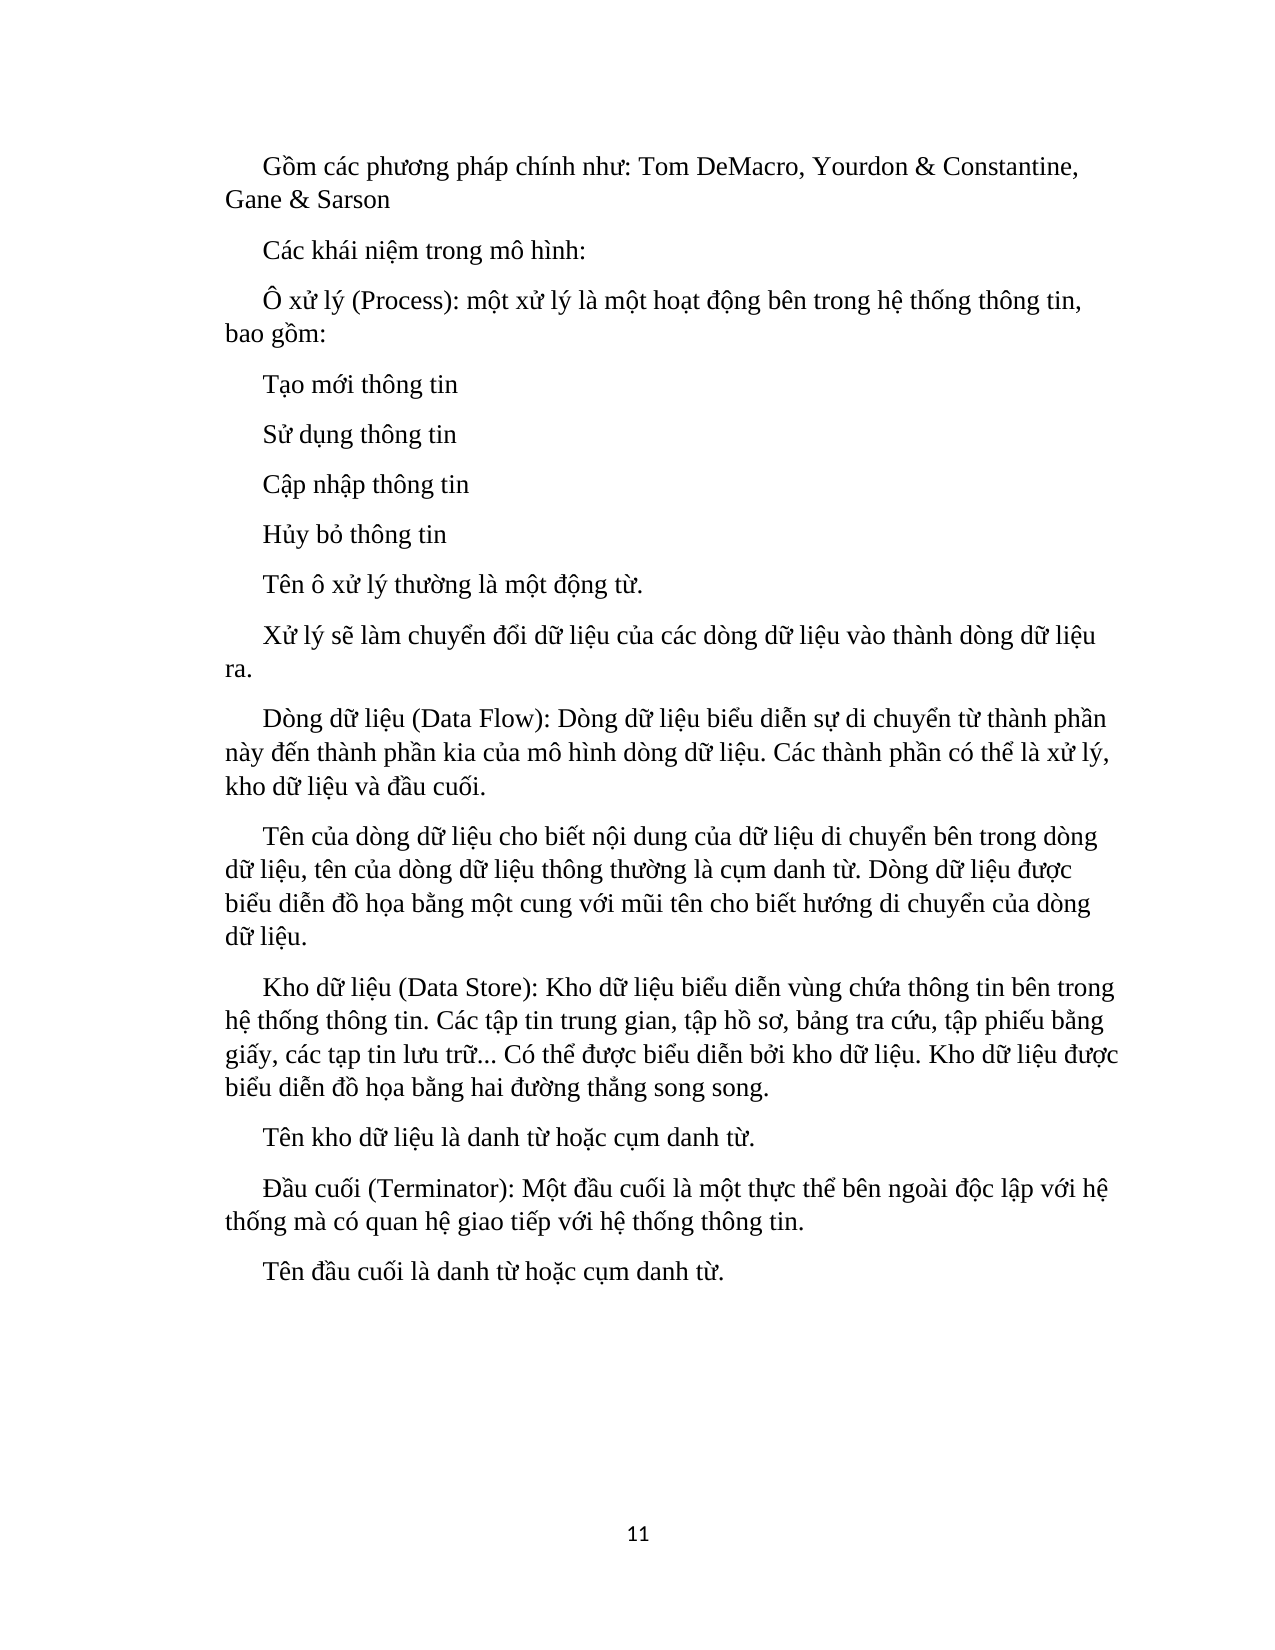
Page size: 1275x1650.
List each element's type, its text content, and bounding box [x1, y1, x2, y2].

text Hủy bỏ thông tin [225, 518, 1125, 549]
text Xử lý sẽ làm chuyển đổi dữ liệu của các dòng dữ liệu vào thành dòng dữ liệu ra. [225, 619, 1125, 683]
text Dòng dữ liệu (Data Flow): Dòng dữ liệu biểu diễn sự di chuyển từ thành phần này đến thành phần kia của mô hình dòng dữ liệu. Các thành phần có thể là xử lý, kho dữ liệu và đầu cuối. [225, 702, 1125, 801]
text Tạo mới thông tin [225, 368, 1125, 399]
text Các khái niệm trong mô hình: [225, 234, 1125, 265]
text Gồm các phương pháp chính như: Tom DeMacro, Yourdon & Constantine, Gane & Sarson [225, 150, 1125, 215]
text Tên đầu cuối là danh từ hoặc cụm danh từ. [225, 1255, 1125, 1287]
text Tên của dòng dữ liệu cho biết nội dung của dữ liệu di chuyển bên trong dòng dữ liệu, tên của dòng dữ liệu thông thường là cụm danh từ. Dòng dữ liệu được biểu diễn đồ họa bằng một cung với mũi tên cho biết hướng di chuyển của dòng dữ liệu. [225, 820, 1125, 952]
text Cập nhập thông tin [225, 468, 1125, 499]
text Ô xử lý (Process): một xử lý là một hoạt động bên trong hệ thống thông tin, bao gồm: [225, 284, 1125, 349]
text Tên kho dữ liệu là danh từ hoặc cụm danh từ. [225, 1121, 1125, 1153]
text Sử dụng thông tin [225, 418, 1125, 449]
text Đầu cuối (Terminator): Một đầu cuối là một thực thể bên ngoài độc lập với hệ thống mà có quan hệ giao tiếp với hệ thống thông tin. [225, 1172, 1125, 1236]
text Tên ô xử lý thường là một động từ. [225, 568, 1125, 600]
text Kho dữ liệu (Data Store): Kho dữ liệu biểu diễn vùng chứa thông tin bên trong hệ thống thông tin. Các tập tin trung gian, tập hồ sơ, bảng tra cứu, tập phiếu bằng giấy, các tạp tin lưu trữ... Có thể được biểu diễn bởi kho dữ liệu. Kho dữ liệu được biểu diễn đồ họa bằng hai đường thẳng song song. [225, 971, 1125, 1102]
